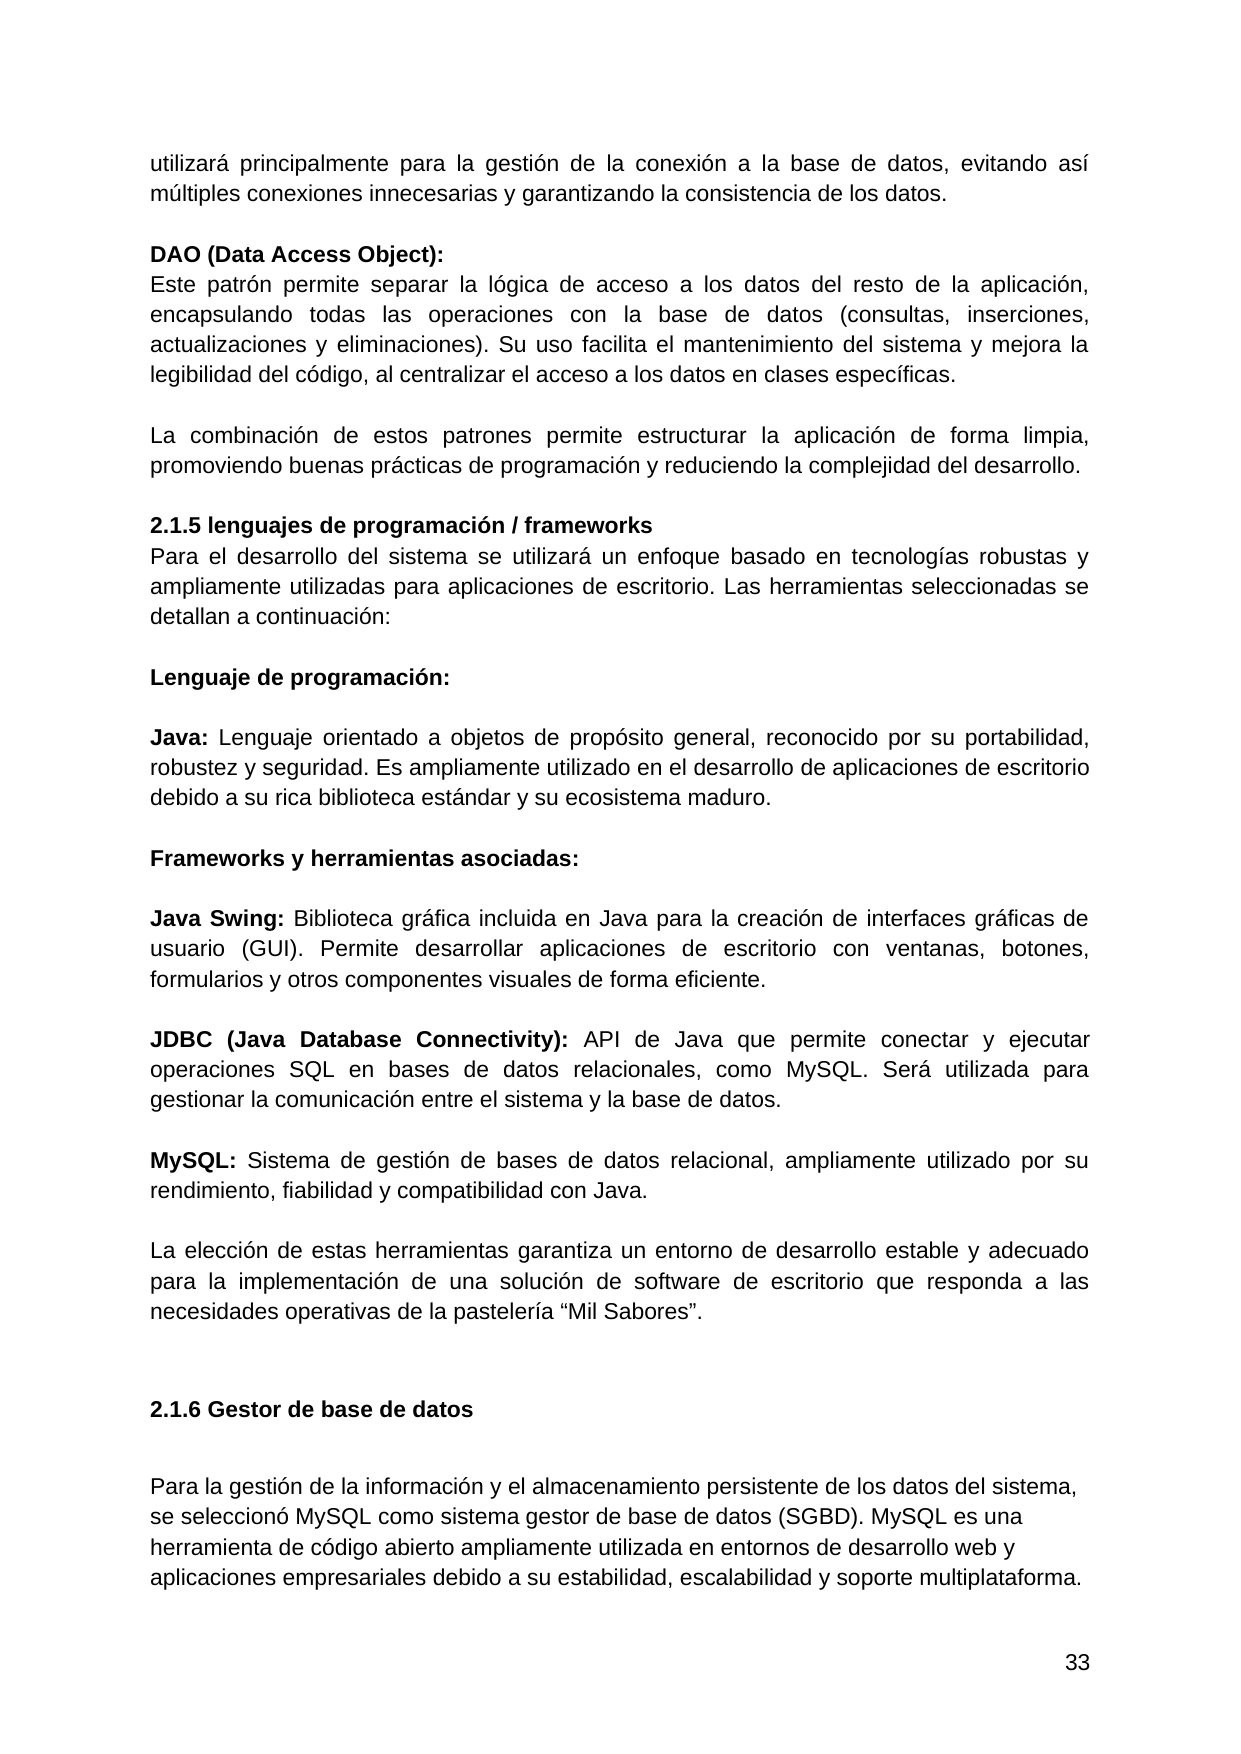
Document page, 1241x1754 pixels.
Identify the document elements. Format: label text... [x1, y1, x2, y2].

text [150, 150, 1090, 207]
text La elección de estas herramientas garantiza un entorno de desarrollo estable y adecuado para la implementación de una solución de software de escritorio que responda a las necesidades operativas de la pastelería “Mil Sabores”. [150, 1237, 1090, 1324]
text JDBC (Java Database Connectivity): API de Java que permite conectar y ejecutar operaciones SQL en bases de datos relacionales, como MySQL. Será utilizada para gestionar la comunicación entre el sistema y la base de datos. [150, 1026, 1090, 1113]
text 2.1.5 lenguajes de programación / frameworks [150, 512, 1090, 539]
subtitle 2.1.6 Gestor de base de datos [150, 1396, 1090, 1461]
text Para la gestión de la información y el almacenamiento persistente de los datos del sistema, se seleccionó MySQL como sistema gestor de base de datos (SGBD). MySQL es una herramienta de código abierto ampliamente utilizada en entornos de desarrollo web y aplicaciones empresariales debido a su estabilidad, escalabilidad y soporte multiplataforma. [150, 1473, 1090, 1590]
text Java: Lenguaje orientado a objetos de propósito general, reconocido por su portabilidad, robustez y seguridad. Es ampliamente utilizado en el desarrollo de aplicaciones de escritorio debido a su rica biblioteca estándar y su ecosistema maduro. [150, 724, 1090, 811]
text Lenguaje de programación: [150, 663, 1090, 690]
text Para el desarrollo del sistema se utilizará un enfoque basado en tecnologías robustas y ampliamente utilizadas para aplicaciones de escritorio. Las herramientas seleccionadas se detallan a continuación: [150, 543, 1090, 629]
text La combinación de estos patrones permite estructurar la aplicación de forma limpia, promoviendo buenas prácticas de programación y reduciendo la complejidad del desarrollo. [150, 422, 1090, 478]
text Java Swing: Biblioteca gráfica incluida en Java para la creación de interfaces gráficas de usuario (GUI). Permite desarrollar aplicaciones de escritorio con ventanas, botones, formularios y otros componentes visuales de forma eficiente. [150, 905, 1090, 992]
text MySQL: Sistema de gestión de bases de datos relacional, ampliamente utilizado por su rendimiento, fiabilidad y compatibilidad con Java. [150, 1147, 1090, 1203]
text Este patrón permite separar la lógica de acceso a los datos del resto de la aplicación, encapsulando todas las operaciones con la base de datos (consultas, inserciones, actualizaciones y eliminaciones). Su uso facilita el mantenimiento del sistema y mejora la legibilidad del código, al centralizar el acceso a los datos en clases específicas. [150, 271, 1090, 388]
text DAO (Data Access Object): [150, 241, 1090, 267]
text Frameworks y herramientas asociadas: [150, 845, 1090, 871]
